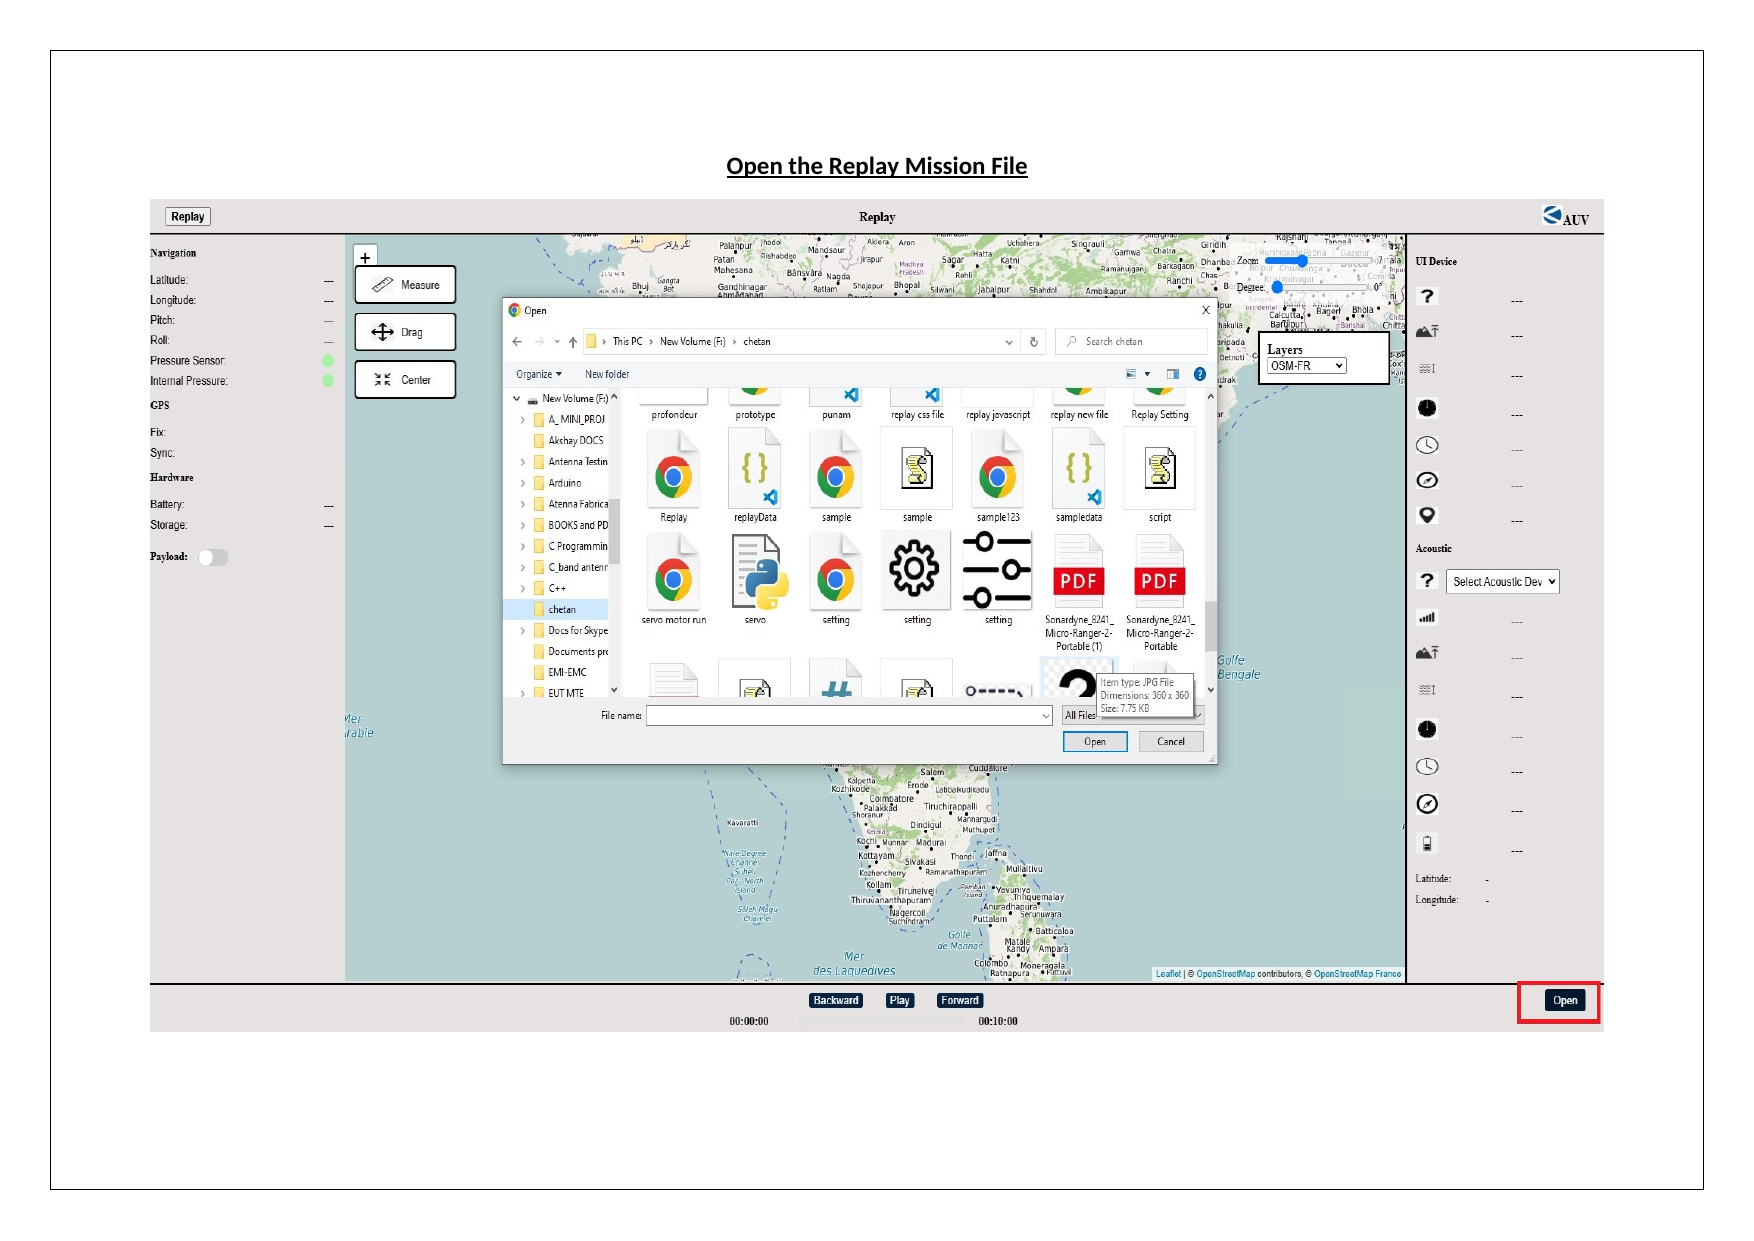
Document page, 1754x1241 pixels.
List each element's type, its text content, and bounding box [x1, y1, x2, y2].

text Open the Replay Mission File [150, 150, 1604, 181]
picture [150, 199, 1604, 1032]
